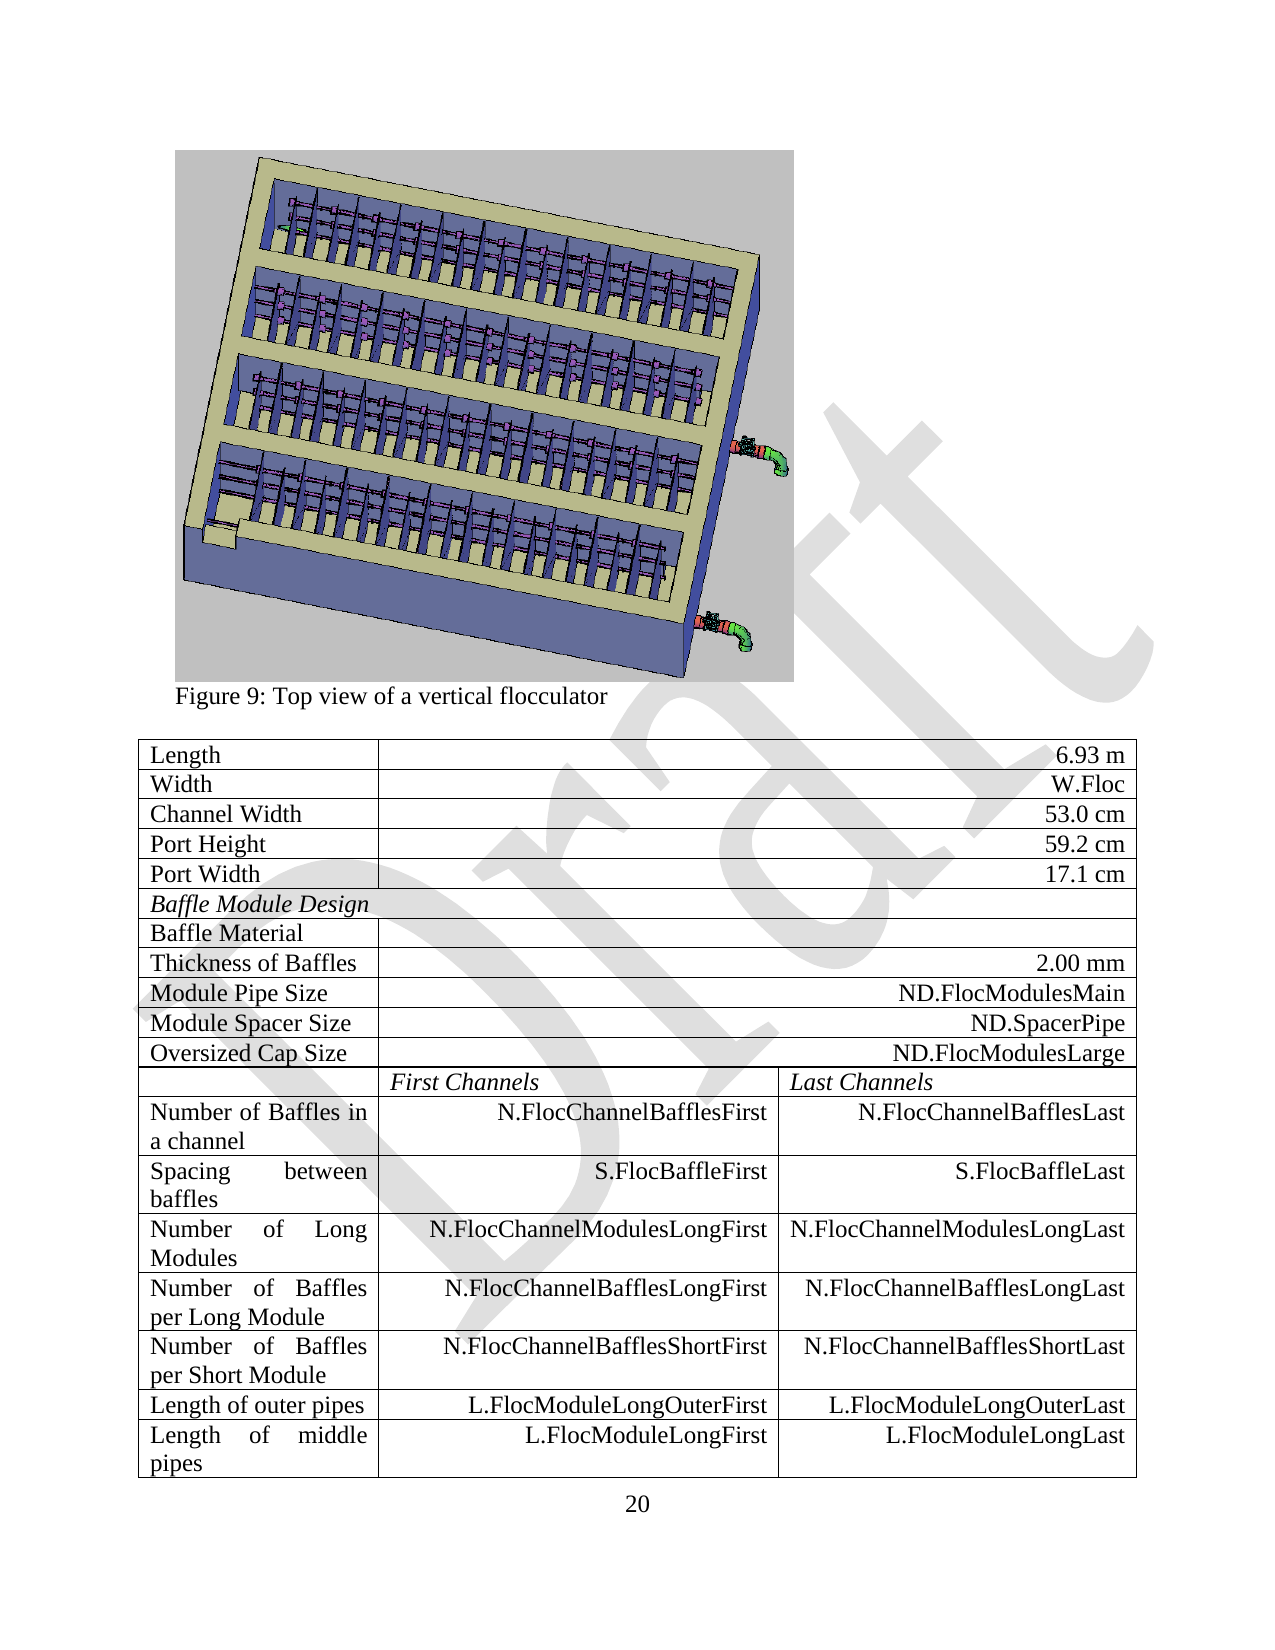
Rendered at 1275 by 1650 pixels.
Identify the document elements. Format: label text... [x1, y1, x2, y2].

table_cell ND.SpacerPipe [379, 1008, 1136, 1037]
table_cell Number of Baffles per Short Module [139, 1331, 378, 1389]
table_cell L.FlocModuleLongFirst [379, 1420, 778, 1477]
table_header Length [139, 740, 378, 768]
table_cell S.FlocBaffleLast [779, 1156, 1136, 1213]
table_cell S.FlocBaffleFirst [379, 1156, 778, 1213]
table_cell Baffle Module Design [139, 889, 1136, 917]
table_cell N.FlocChannelBafflesShortFirst [379, 1331, 778, 1389]
table_cell N.FlocChannelModulesLongFirst [379, 1214, 778, 1272]
table_cell N.FlocChannelBafflesLast [779, 1097, 1136, 1155]
table_cell ND.FlocModulesMain [379, 978, 1136, 1007]
table_cell Last Channels [779, 1068, 1136, 1096]
table_cell Baffle Material [139, 919, 378, 947]
table_cell [379, 919, 1136, 947]
table_cell L.FlocModuleLongOuterFirst [379, 1390, 778, 1419]
picture [175, 150, 794, 682]
table_cell N.FlocChannelBafflesShortLast [779, 1331, 1136, 1389]
table_cell N.FlocChannelModulesLongLast [779, 1214, 1136, 1272]
table_cell 2.00 mm [379, 948, 1136, 977]
table_cell W.Floc [379, 770, 1136, 798]
table_cell Thickness of Baffles [139, 948, 378, 977]
table_cell Length of middle pipes [139, 1420, 378, 1477]
text Figure 9: Top view of a vertical flocculator [150, 681, 1125, 710]
table_cell N.FlocChannelBafflesLongFirst [379, 1273, 778, 1330]
table_cell Number of Baffles per Long Module [139, 1273, 378, 1330]
table_cell Module Spacer Size [139, 1008, 378, 1037]
table_cell Channel Width [139, 799, 378, 828]
table_cell 53.0 cm [379, 799, 1136, 828]
table_cell N.FlocChannelBafflesLongLast [779, 1273, 1136, 1330]
table_cell N.FlocChannelBafflesFirst [379, 1097, 778, 1155]
table_cell First Channels [379, 1068, 778, 1096]
table_cell ND.FlocModulesLarge [379, 1038, 1136, 1066]
table_cell Width [139, 770, 378, 798]
table_cell Number of Baffles in a channel [139, 1097, 378, 1155]
table_cell Length of outer pipes [139, 1390, 378, 1419]
table_cell L.FlocModuleLongLast [779, 1420, 1136, 1477]
table_cell Oversized Cap Size [139, 1038, 378, 1066]
table_cell Module Pipe Size [139, 978, 378, 1007]
table_cell 59.2 cm [379, 829, 1136, 858]
table_cell L.FlocModuleLongOuterLast [779, 1390, 1136, 1419]
table_header 6.93 m [379, 740, 1136, 768]
table_cell Spacing between baffles [139, 1156, 378, 1213]
table_cell 17.1 cm [379, 859, 1136, 888]
table_cell [139, 1068, 378, 1096]
table_cell Port Width [139, 859, 378, 888]
table_cell Port Height [139, 829, 378, 858]
table_cell Number of Long Modules [139, 1214, 378, 1272]
